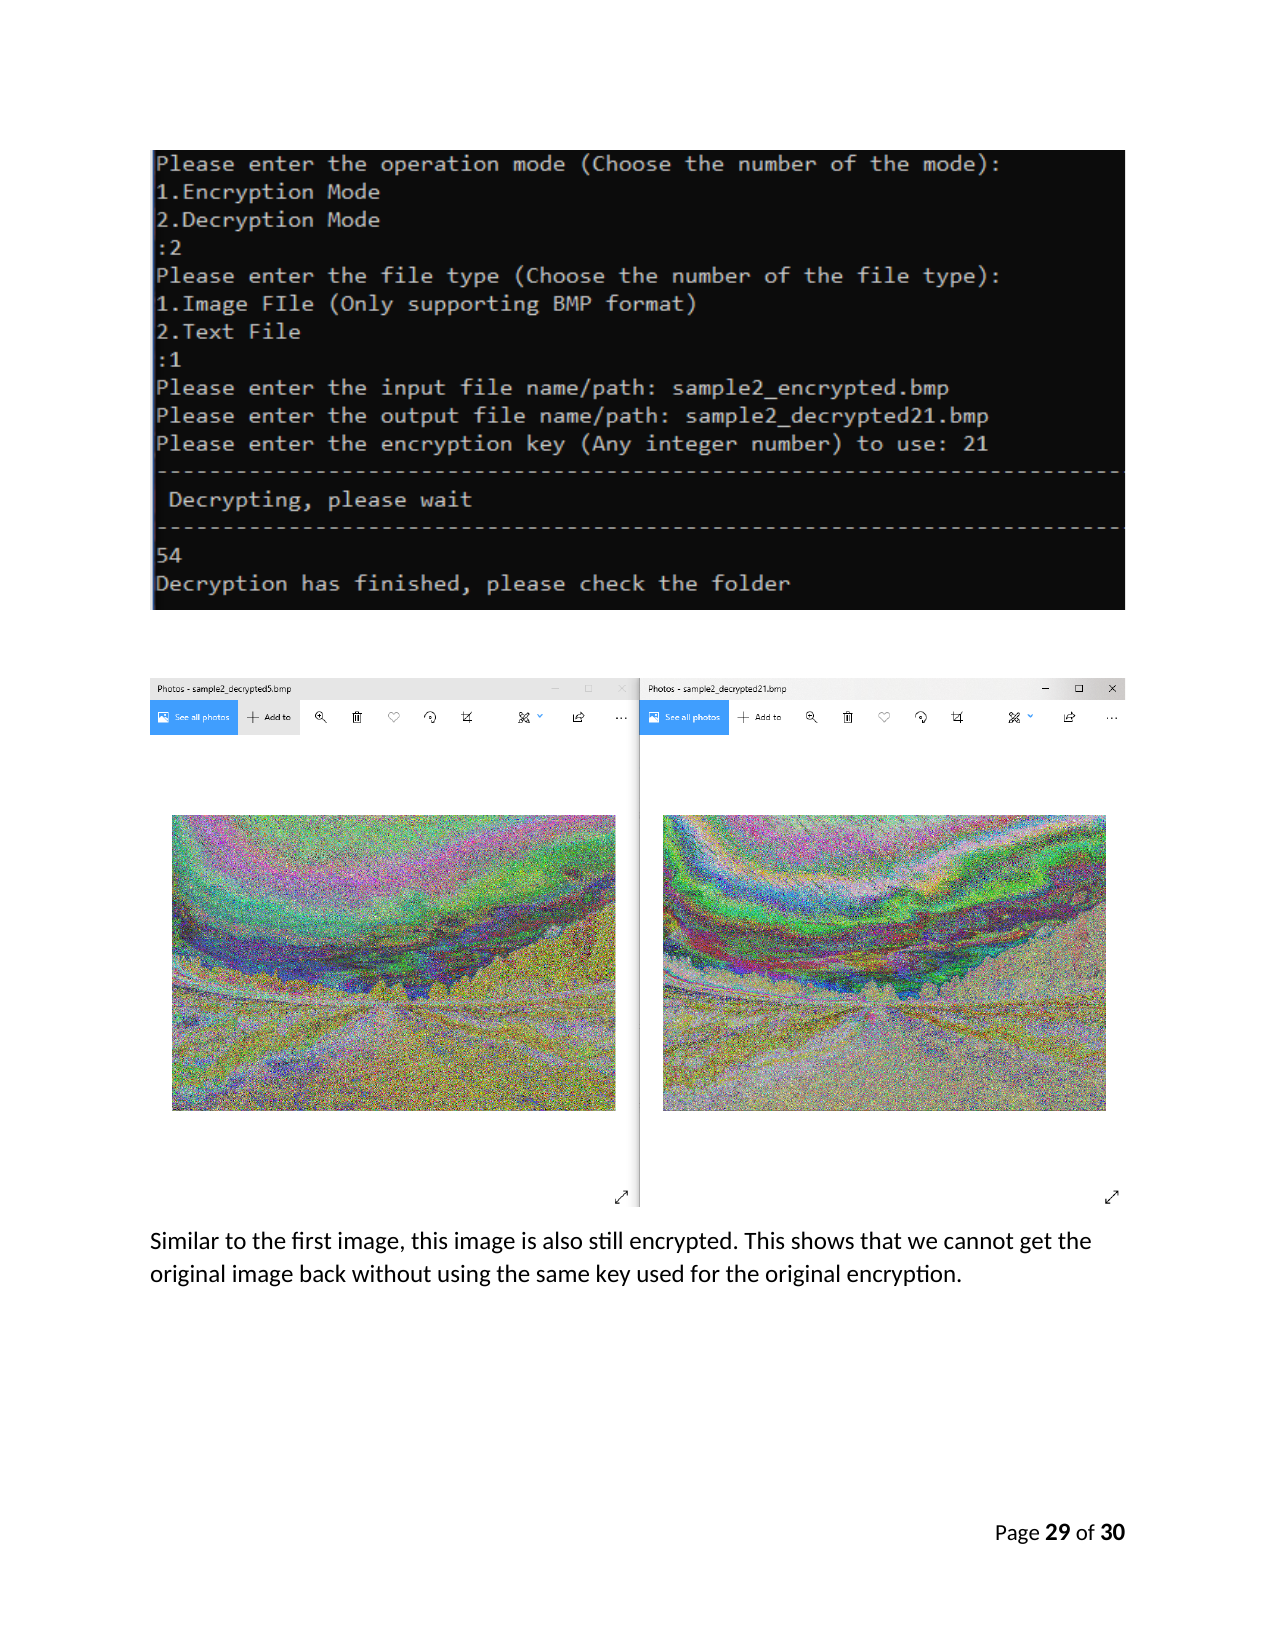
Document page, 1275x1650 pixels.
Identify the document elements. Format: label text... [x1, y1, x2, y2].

picture [150, 150, 1125, 610]
text Similar to the first image, this image is also still encrypted. This shows that we cannot get the original image back without using the same key used for the original encryption. [150, 1225, 1125, 1289]
picture [150, 678, 1125, 1207]
